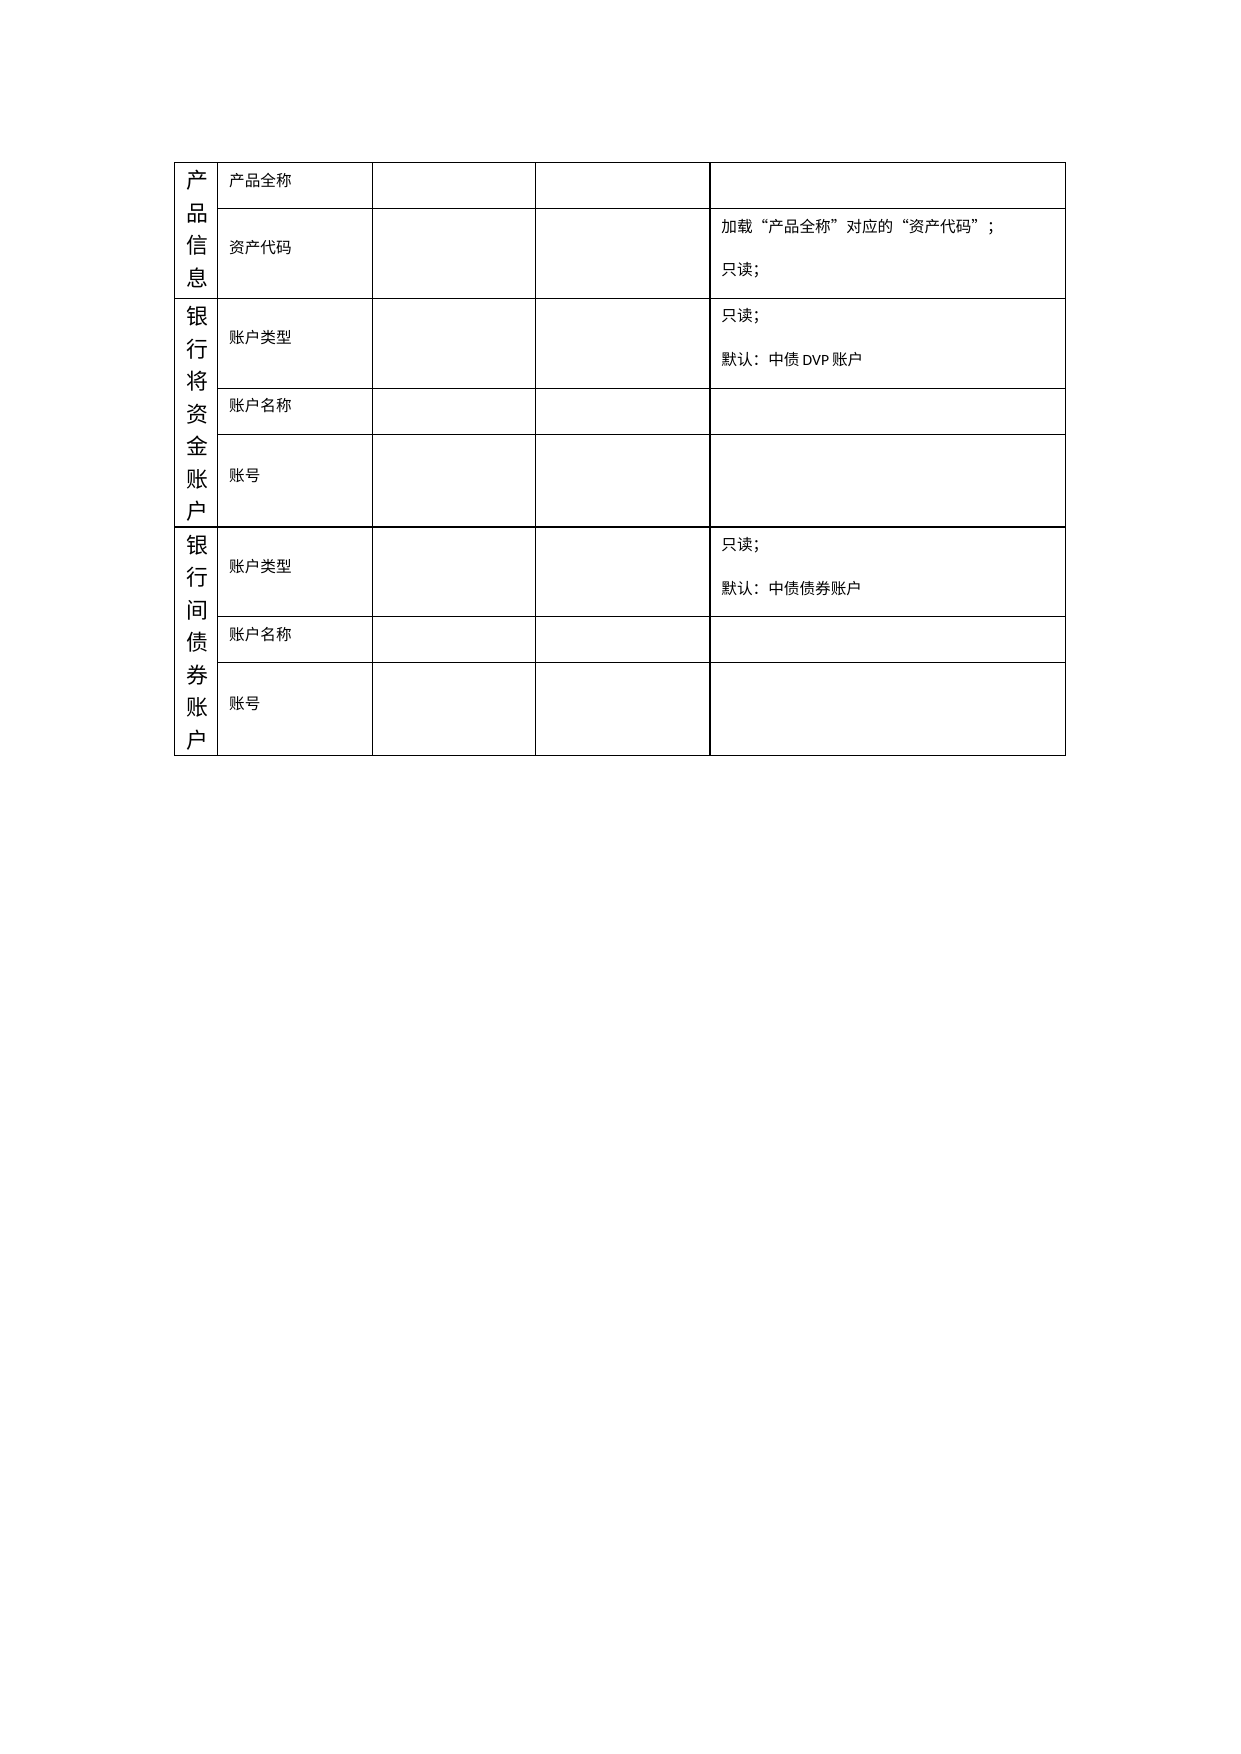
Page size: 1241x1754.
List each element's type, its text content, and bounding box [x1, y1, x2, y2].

table_cell 只读； 默认：中债DVP账户 [711, 299, 1065, 388]
table_cell [373, 209, 535, 298]
table_cell [711, 435, 1065, 526]
table_cell 账户类型 [218, 299, 372, 388]
table_cell 产品全称 [218, 163, 372, 208]
table_cell [373, 663, 535, 755]
table_cell 银行将资金账户 [175, 299, 217, 526]
table_cell [711, 617, 1065, 662]
table_cell [711, 163, 1065, 208]
table_cell 账户名称 [218, 389, 372, 434]
table_cell 资产代码 [218, 209, 372, 298]
table_cell [536, 209, 709, 298]
table_cell [373, 528, 535, 616]
table_cell [711, 389, 1065, 434]
table_cell [373, 299, 535, 388]
table_cell 账号 [218, 663, 372, 755]
table_cell [536, 299, 709, 388]
table_cell [536, 163, 709, 208]
table_cell 账户类型 [218, 528, 372, 616]
table_cell [373, 435, 535, 526]
table_cell 账户名称 [218, 617, 372, 662]
table_cell [711, 663, 1065, 755]
table_cell [536, 528, 709, 616]
table_cell [373, 163, 535, 208]
table_cell [536, 435, 709, 526]
table_cell [373, 389, 535, 434]
table_cell [536, 663, 709, 755]
table_cell [373, 617, 535, 662]
table_cell 加载“产品全称”对应的“资产代码”； 只读； [711, 209, 1065, 298]
table_cell [536, 617, 709, 662]
table_cell 银行间债券账户 [175, 528, 217, 755]
table_cell [536, 389, 709, 434]
table_cell 只读； 默认：中债债券账户 [711, 528, 1065, 616]
table_cell 账号 [218, 435, 372, 526]
table_cell 产品信息 [175, 163, 217, 298]
